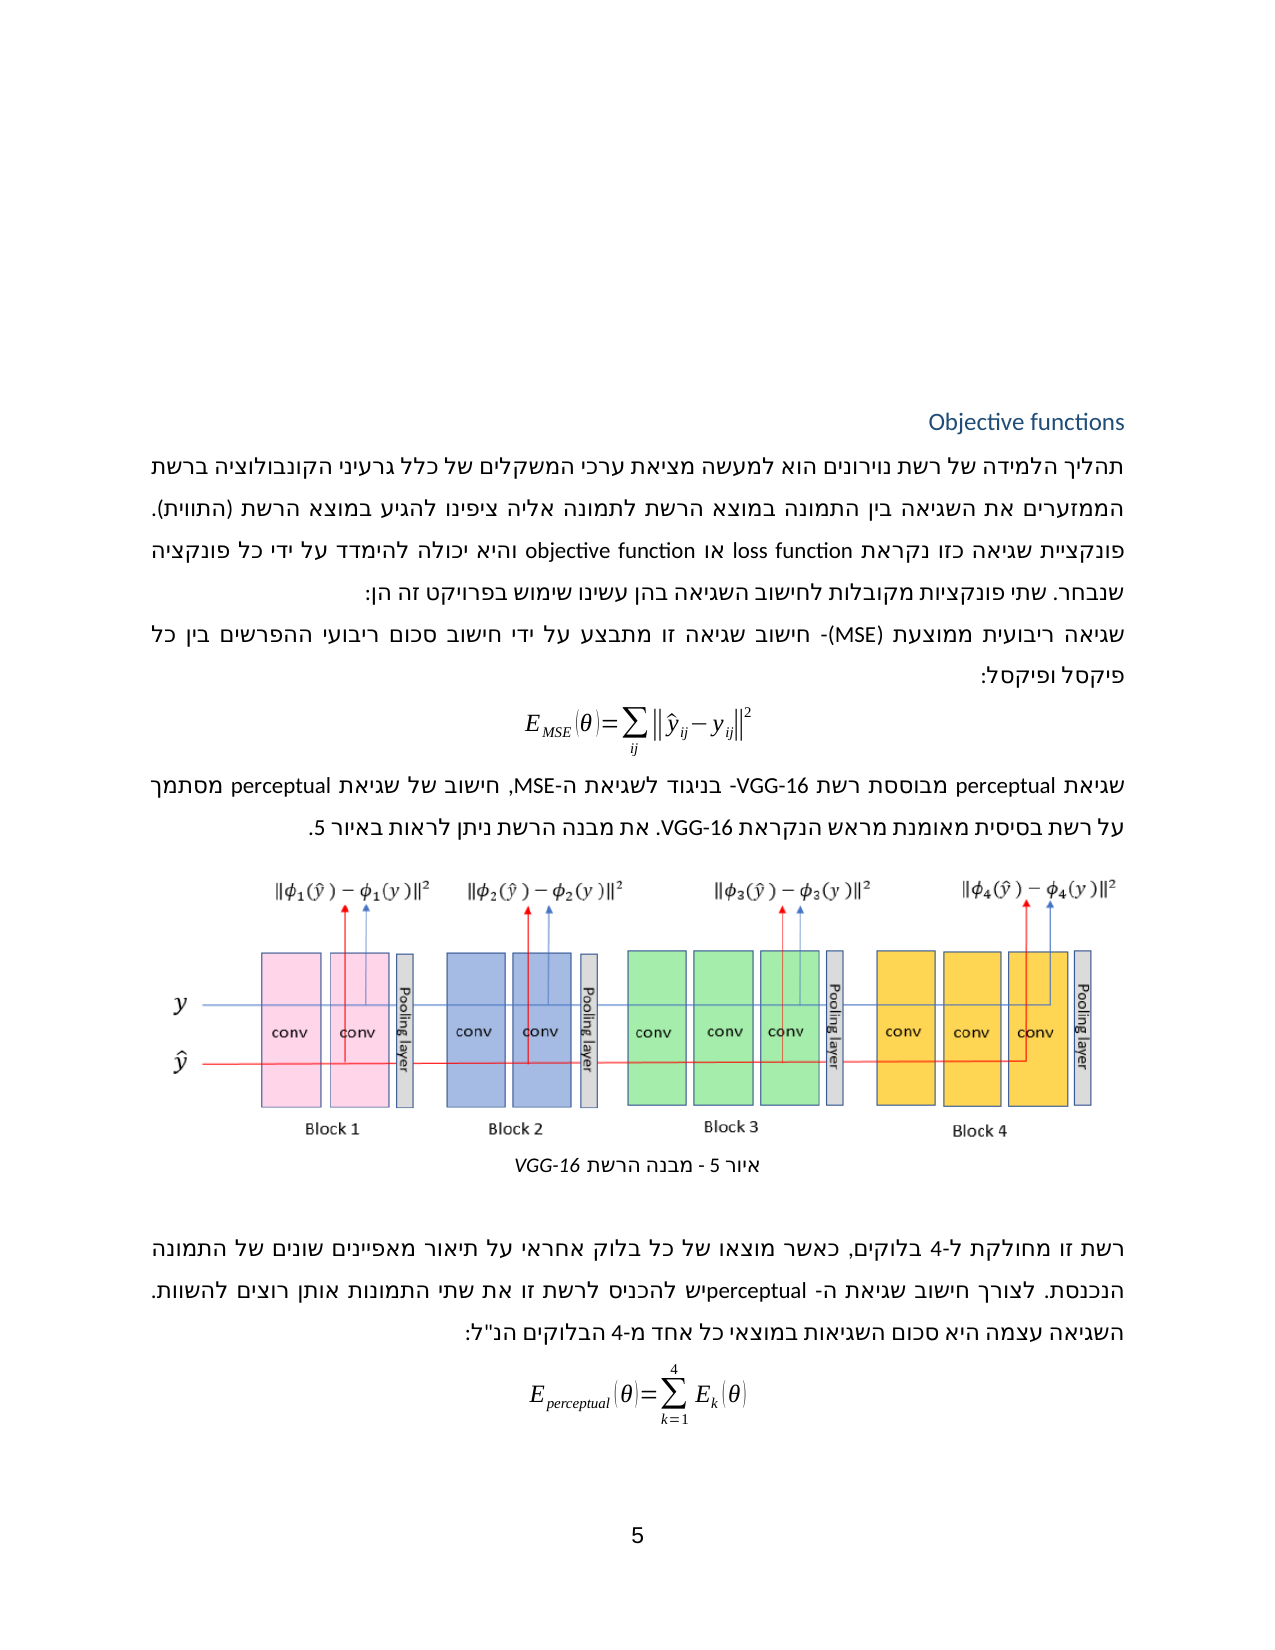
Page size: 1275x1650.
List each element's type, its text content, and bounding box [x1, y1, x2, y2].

text רשת זו מחולקת ל-4 בלוקים, כאשר מוצאו של כל בלוק אחראי על תיאור מאפיינים שונים של התמונה הנכנסת. לצורך חישוב שגיאת ה- perceptualיש להכניס לרשת זו את שתי התמונות אותן רוצים להשוות. השגיאה עצמה היא סכום השגיאות במוצאי כל אחד מ-4 הבלוקים הנ"ל: [150, 1234, 1125, 1346]
subtitle Objective functions [150, 406, 1125, 437]
text תהליך הלמידה של רשת נוירונים הוא למעשה מציאת ערכי המשקלים של כלל גרעיני הקונבולוציה ברשת הממזערים את השגיאה בין התמונה במוצא הרשת לתמונה אליה ציפינו להגיע במוצא הרשת (התווית). פונקציית שגיאה כזו נקראת loss function או objective function והיא יכולה להימדד על ידי כל פונקציה שנבחר. שתי פונקציות מקובלות לחישוב השגיאה בהן עשינו שימוש בפרויקט זה הן: [150, 452, 1125, 606]
picture [150, 869, 1125, 1144]
text שגיאת perceptual מבוססת רשת VGG-16- בניגוד לשגיאת ה-MSE, חישוב של שגיאת perceptual מסתמך על רשת בסיסית מאומנת מראש הנקראת VGG-16. את מבנה הרשת ניתן לראות באיור 5. [150, 771, 1125, 841]
text שגיאה ריבועית ממוצעת (MSE)- חישוב שגיאה זו מתבצע על ידי חישוב סכום ריבועי ההפרשים בין כל פיקסל ופיקסל: [150, 620, 1125, 690]
